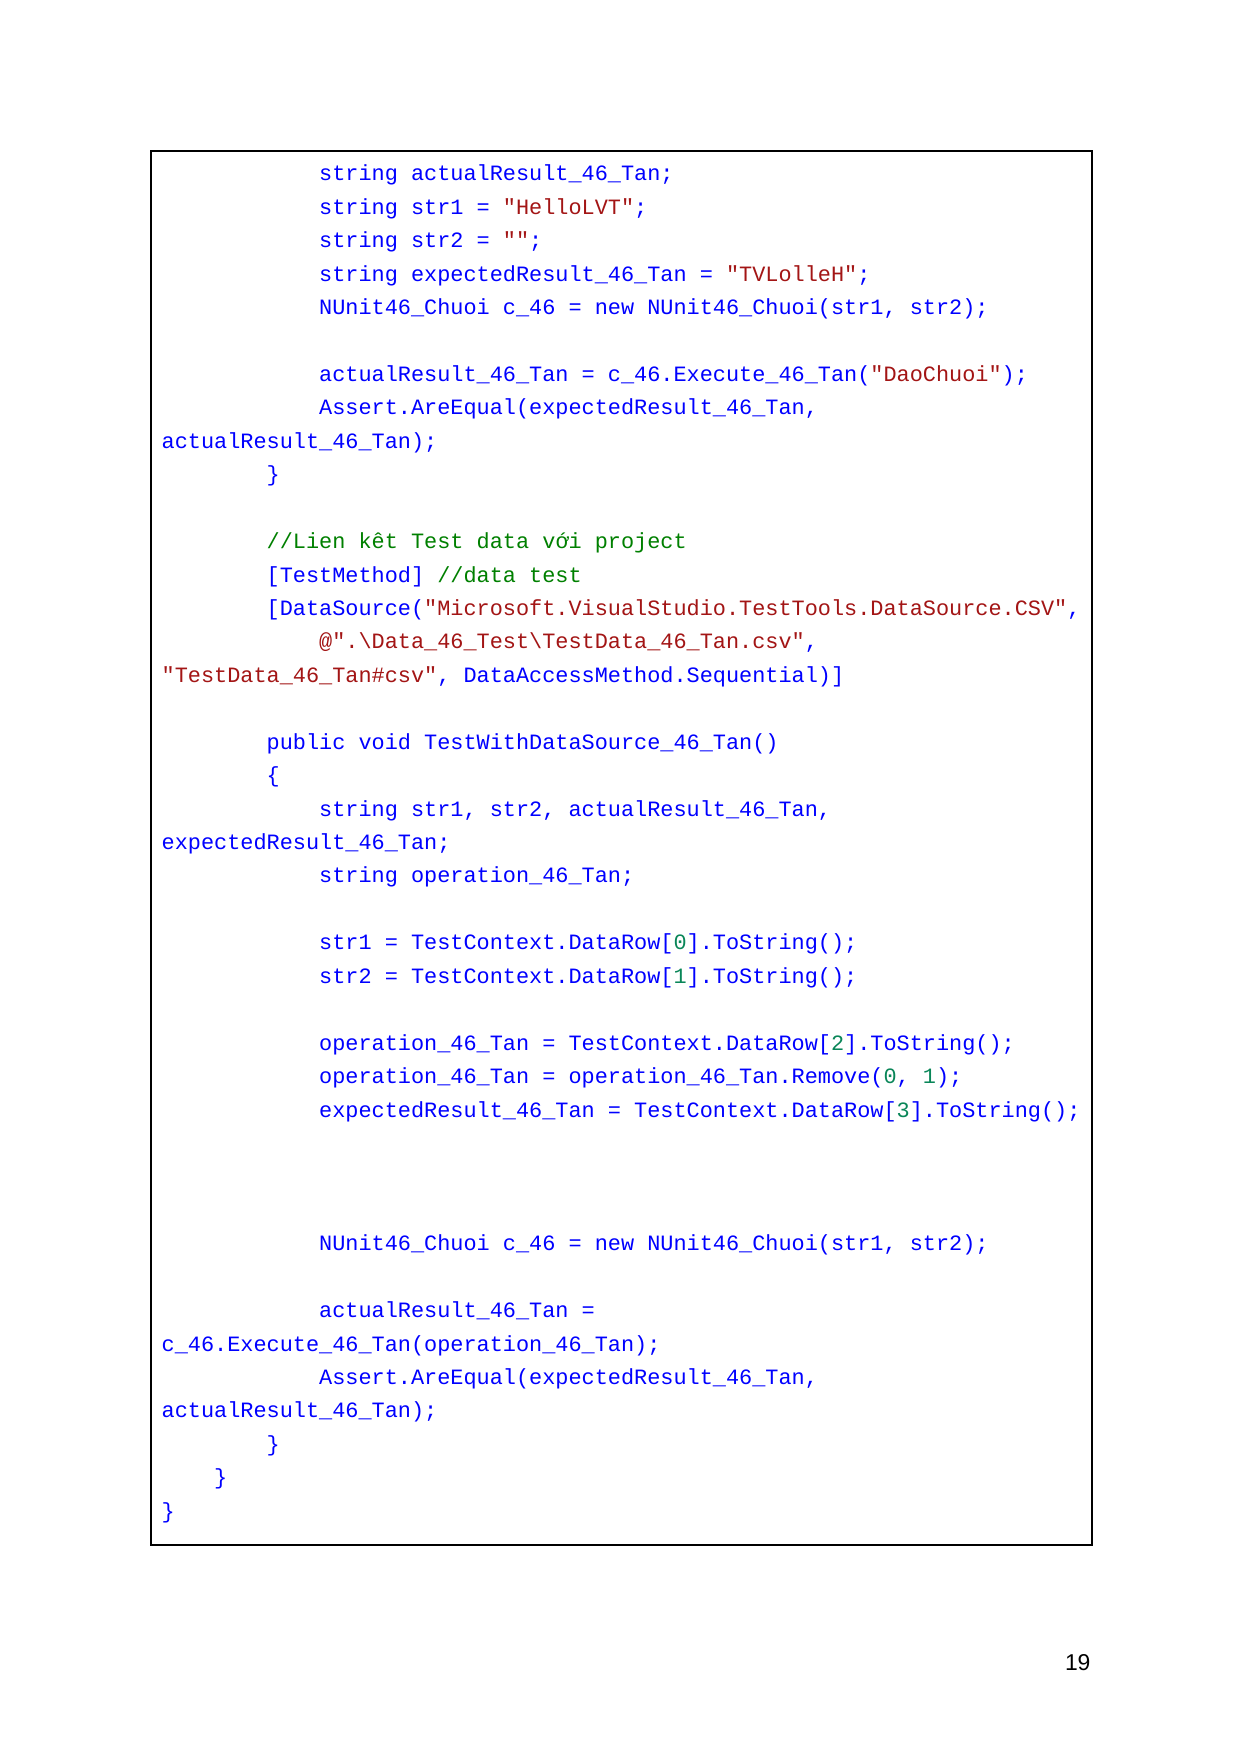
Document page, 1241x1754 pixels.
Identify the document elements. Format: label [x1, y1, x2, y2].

table_header [152, 152, 1091, 1544]
